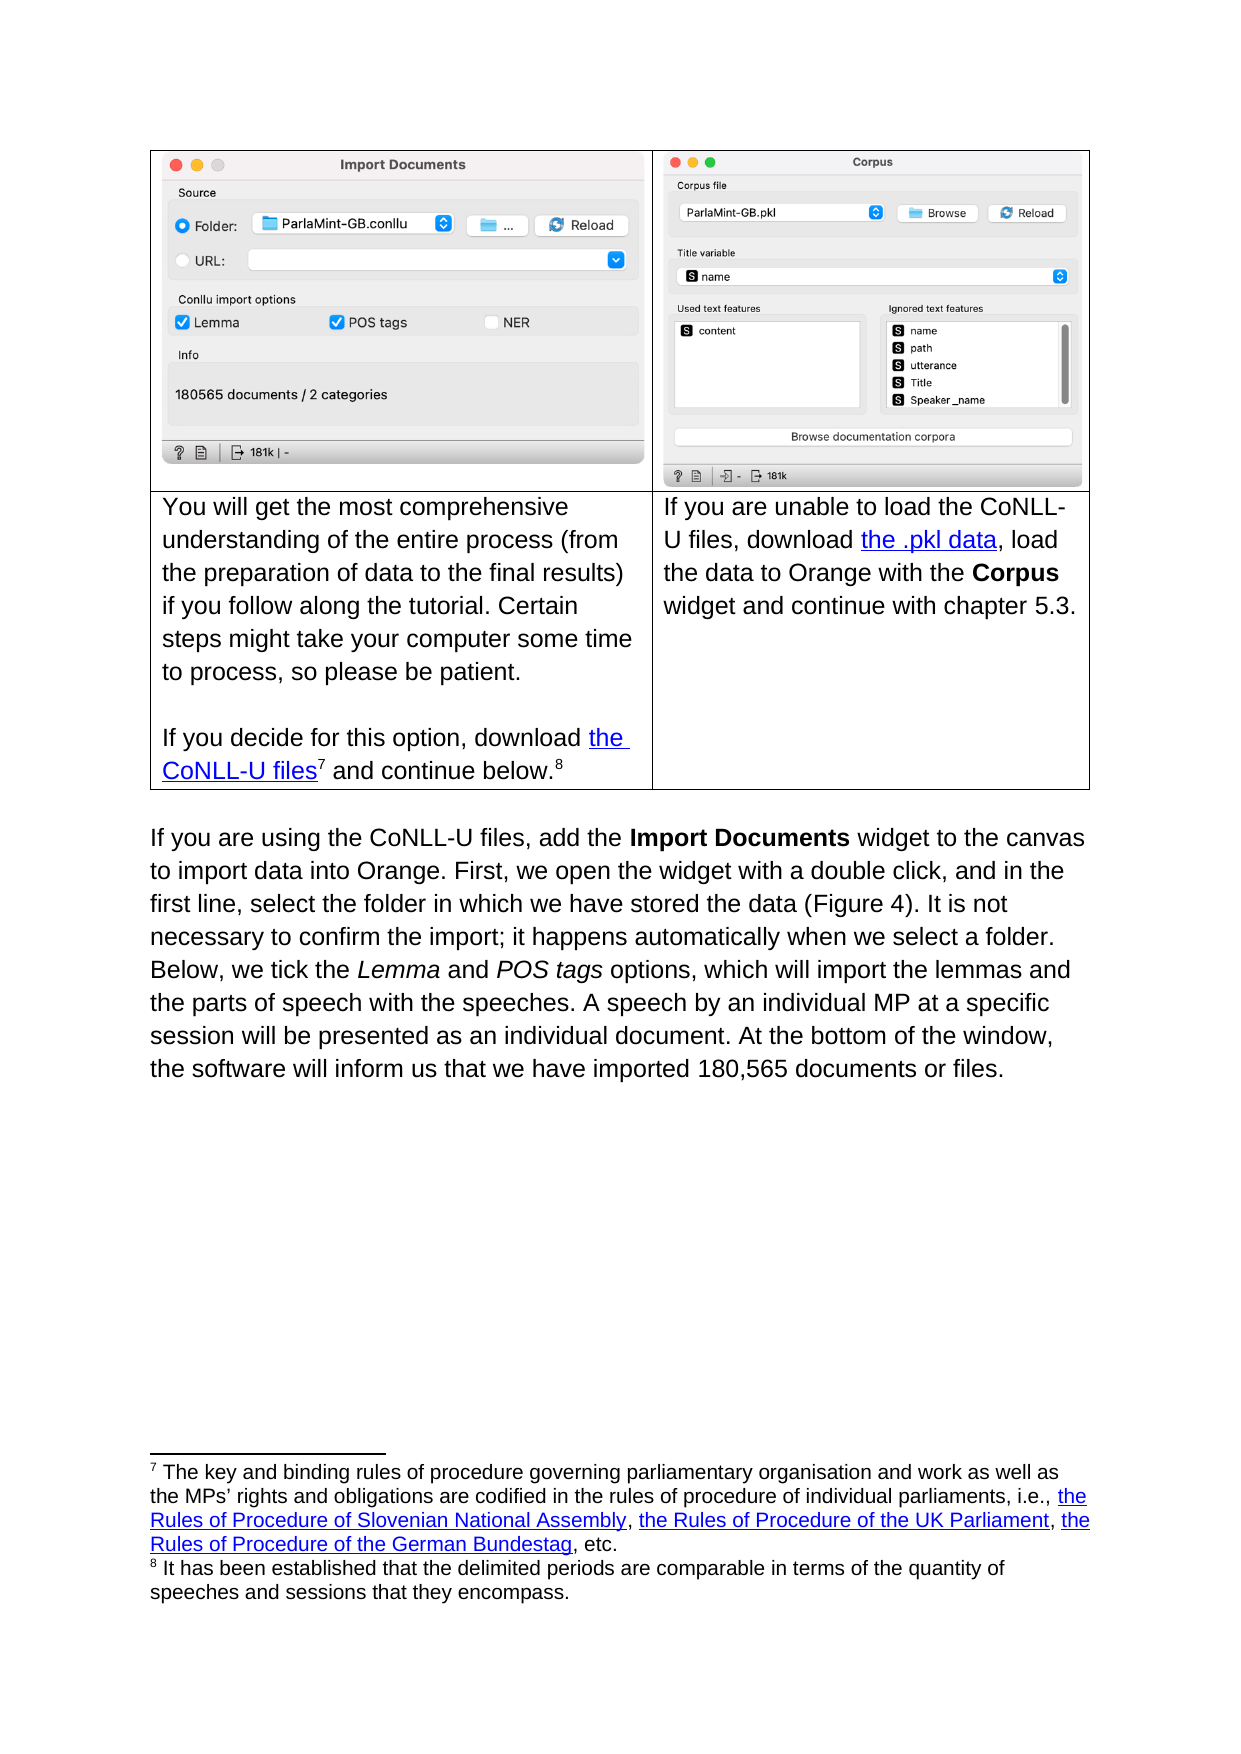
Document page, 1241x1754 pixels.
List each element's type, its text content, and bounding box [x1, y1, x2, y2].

picture [161, 151, 645, 464]
table_cell [151, 151, 652, 491]
table_cell You will get the most comprehensive understanding of the entire process (from the preparation of data to the final results) if you follow along the tutorial. Certain steps might take your computer some time to process, so please be patient. If you decide for this option, download the CoNLL-U files and continue below. [151, 492, 652, 789]
text If you are using the CoNLL-U files, add the Import Documents widget to the canvas to import data into Orange. First, we open the widget with a double click, and in the first line, select the folder in which we have stored the data (Figure 4). It is not necessary to confirm the import; it happens automatically when we select a folder. Below, we tick the Lemma and POS tags options, which will import the lemmas and the parts of speech with the speeches. A speech by an individual MP at a specific session will be presented as an individual document. At the bottom of the window, the software will inform us that we have imported 180,565 documents or files. [150, 823, 1090, 1083]
picture [663, 151, 1083, 487]
table_cell If you are unable to load the CoNLL-U files, download the .pkl data, load the data to Orange with the Corpus widget and continue with chapter 5.3. [653, 492, 1089, 789]
table_cell [653, 151, 1089, 491]
